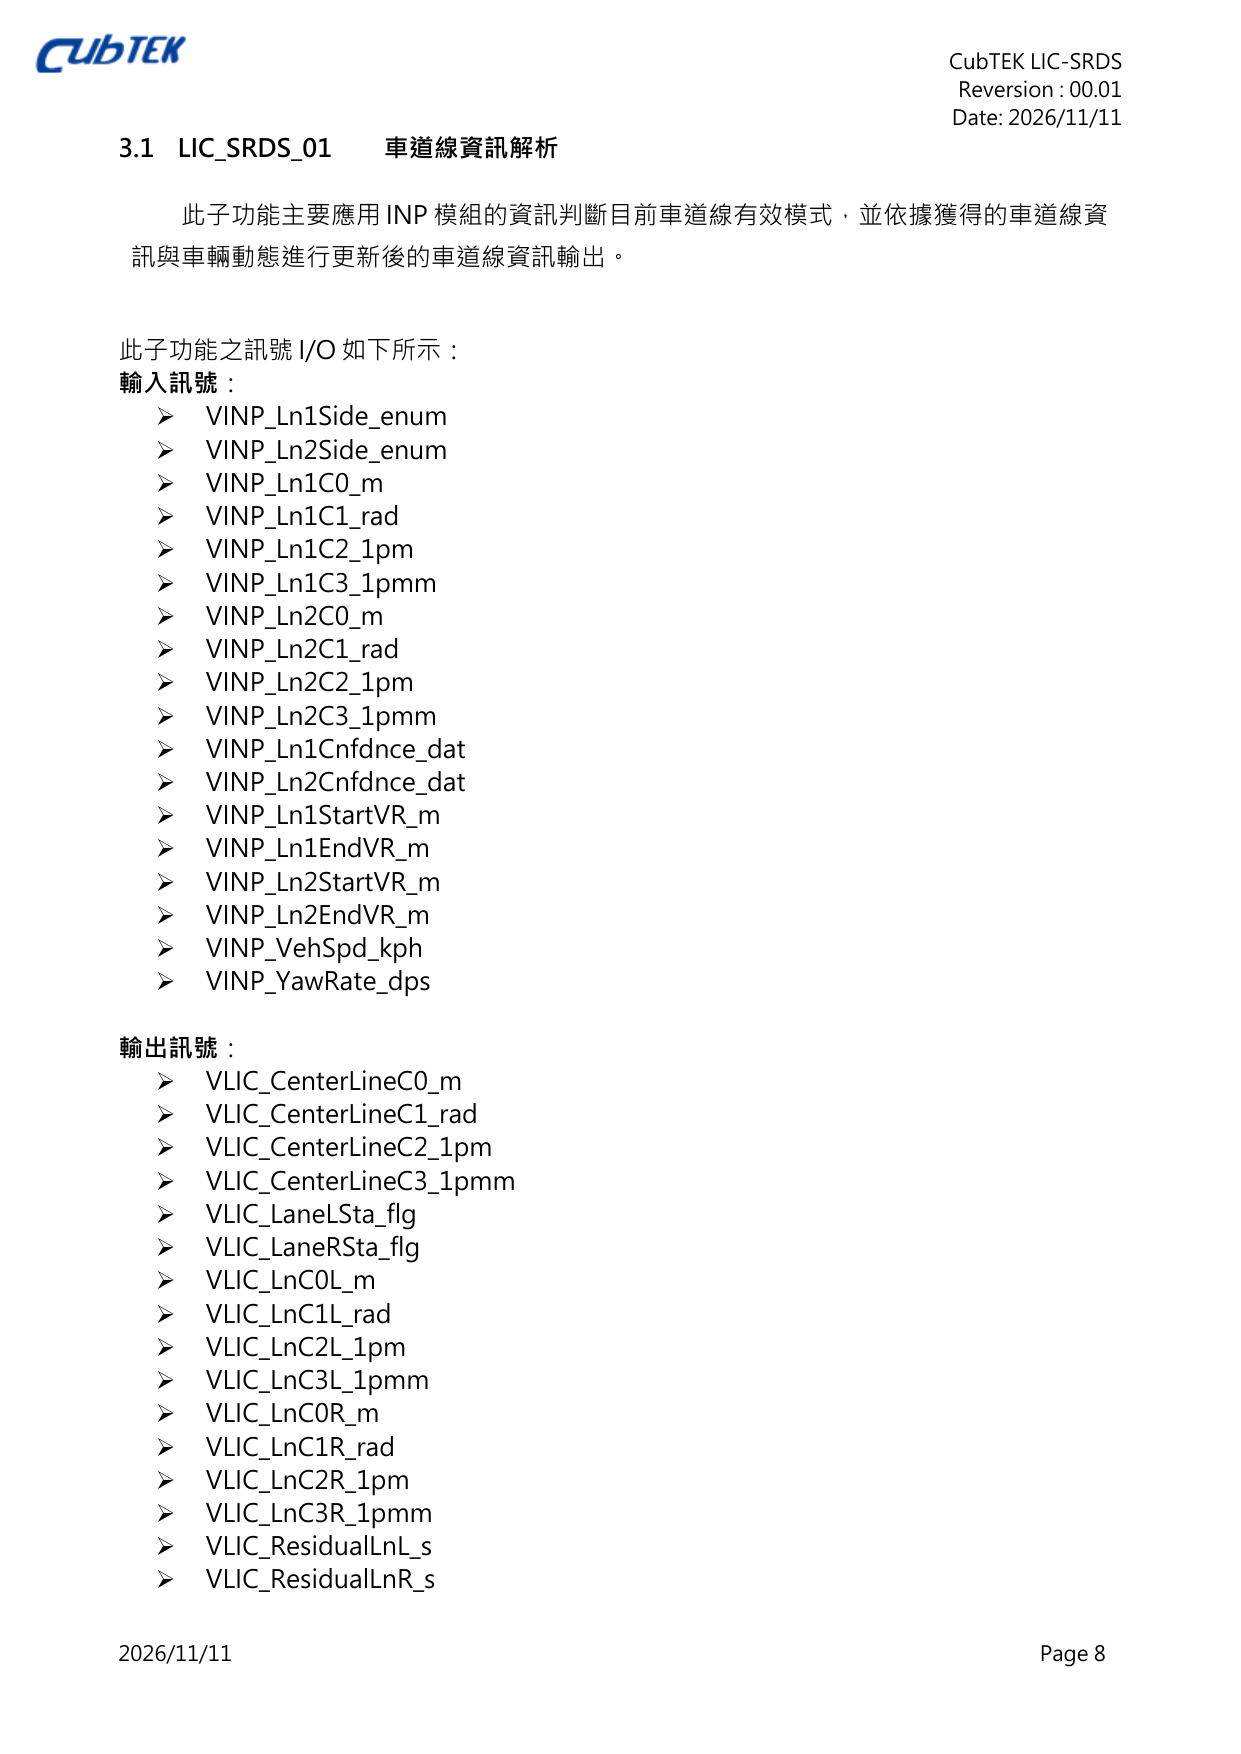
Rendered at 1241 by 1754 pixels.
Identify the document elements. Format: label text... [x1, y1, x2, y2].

list VINP_Ln2C0_m [156, 598, 1122, 632]
list VINP_Ln1C0_m [156, 465, 1122, 499]
list VLIC_LnC3L_1pmm [156, 1363, 1122, 1396]
list VINP_Ln2C2_1pm [156, 665, 1122, 698]
list VINP_Ln2EndVR_m [156, 897, 1122, 931]
list VLIC_LaneLSta_flg [156, 1196, 1122, 1230]
list VINP_VehSpd_kph [156, 931, 1122, 964]
list VLIC_LnC1R_rad [156, 1429, 1122, 1462]
list VLIC_ResidualLnL_s [156, 1529, 1122, 1562]
list VINP_Ln1C1_rad [156, 499, 1122, 532]
list VLIC_ResidualLnR_s [156, 1562, 1122, 1595]
list VLIC_LnC1L_rad [156, 1296, 1122, 1329]
list VLIC_CenterLineC0_m [156, 1063, 1122, 1097]
list VLIC_LnC2R_1pm [156, 1462, 1122, 1496]
list VINP_Ln1C2_1pm [156, 532, 1122, 565]
list VINP_Ln2StartVR_m [156, 864, 1122, 897]
text 此子功能主要應用INP模組的資訊判斷目前車道線有效模式，並依據獲得的車道線資訊與車輛動態進行更新後的車道線資訊輸出。 [131, 198, 1122, 272]
text 此子功能之訊號I/O如下所示： [118, 332, 1122, 366]
list VLIC_LnC2L_1pm [156, 1329, 1122, 1363]
list VLIC_CenterLineC2_1pm [156, 1130, 1122, 1163]
list VINP_Ln1Side_enum [156, 399, 1122, 432]
list VLIC_LnC3R_1pmm [156, 1496, 1122, 1529]
list VLIC_CenterLineC1_rad [156, 1097, 1122, 1130]
list VINP_Ln1C3_1pmm [156, 565, 1122, 598]
text 輸出訊號： [118, 1030, 1122, 1063]
list VLIC_LnC0L_m [156, 1263, 1122, 1296]
subtitle LIC_SRDS_01 車道線資訊解析 [118, 130, 1122, 164]
list VINP_Ln2Cnfdnce_dat [156, 764, 1122, 798]
list VLIC_CenterLineC3_1pmm [156, 1163, 1122, 1196]
list VINP_YawRate_dps [156, 964, 1122, 997]
list VINP_Ln2C3_1pmm [156, 698, 1122, 731]
list VLIC_LnC0R_m [156, 1396, 1122, 1429]
picture [28, 25, 188, 71]
list VINP_Ln1EndVR_m [156, 831, 1122, 864]
list VINP_Ln2C1_rad [156, 632, 1122, 665]
list VLIC_LaneRSta_flg [156, 1230, 1122, 1263]
text 輸入訊號： [118, 366, 1122, 399]
list VINP_Ln1StartVR_m [156, 798, 1122, 831]
list VINP_Ln1Cnfdnce_dat [156, 731, 1122, 764]
list VINP_Ln2Side_enum [156, 432, 1122, 465]
